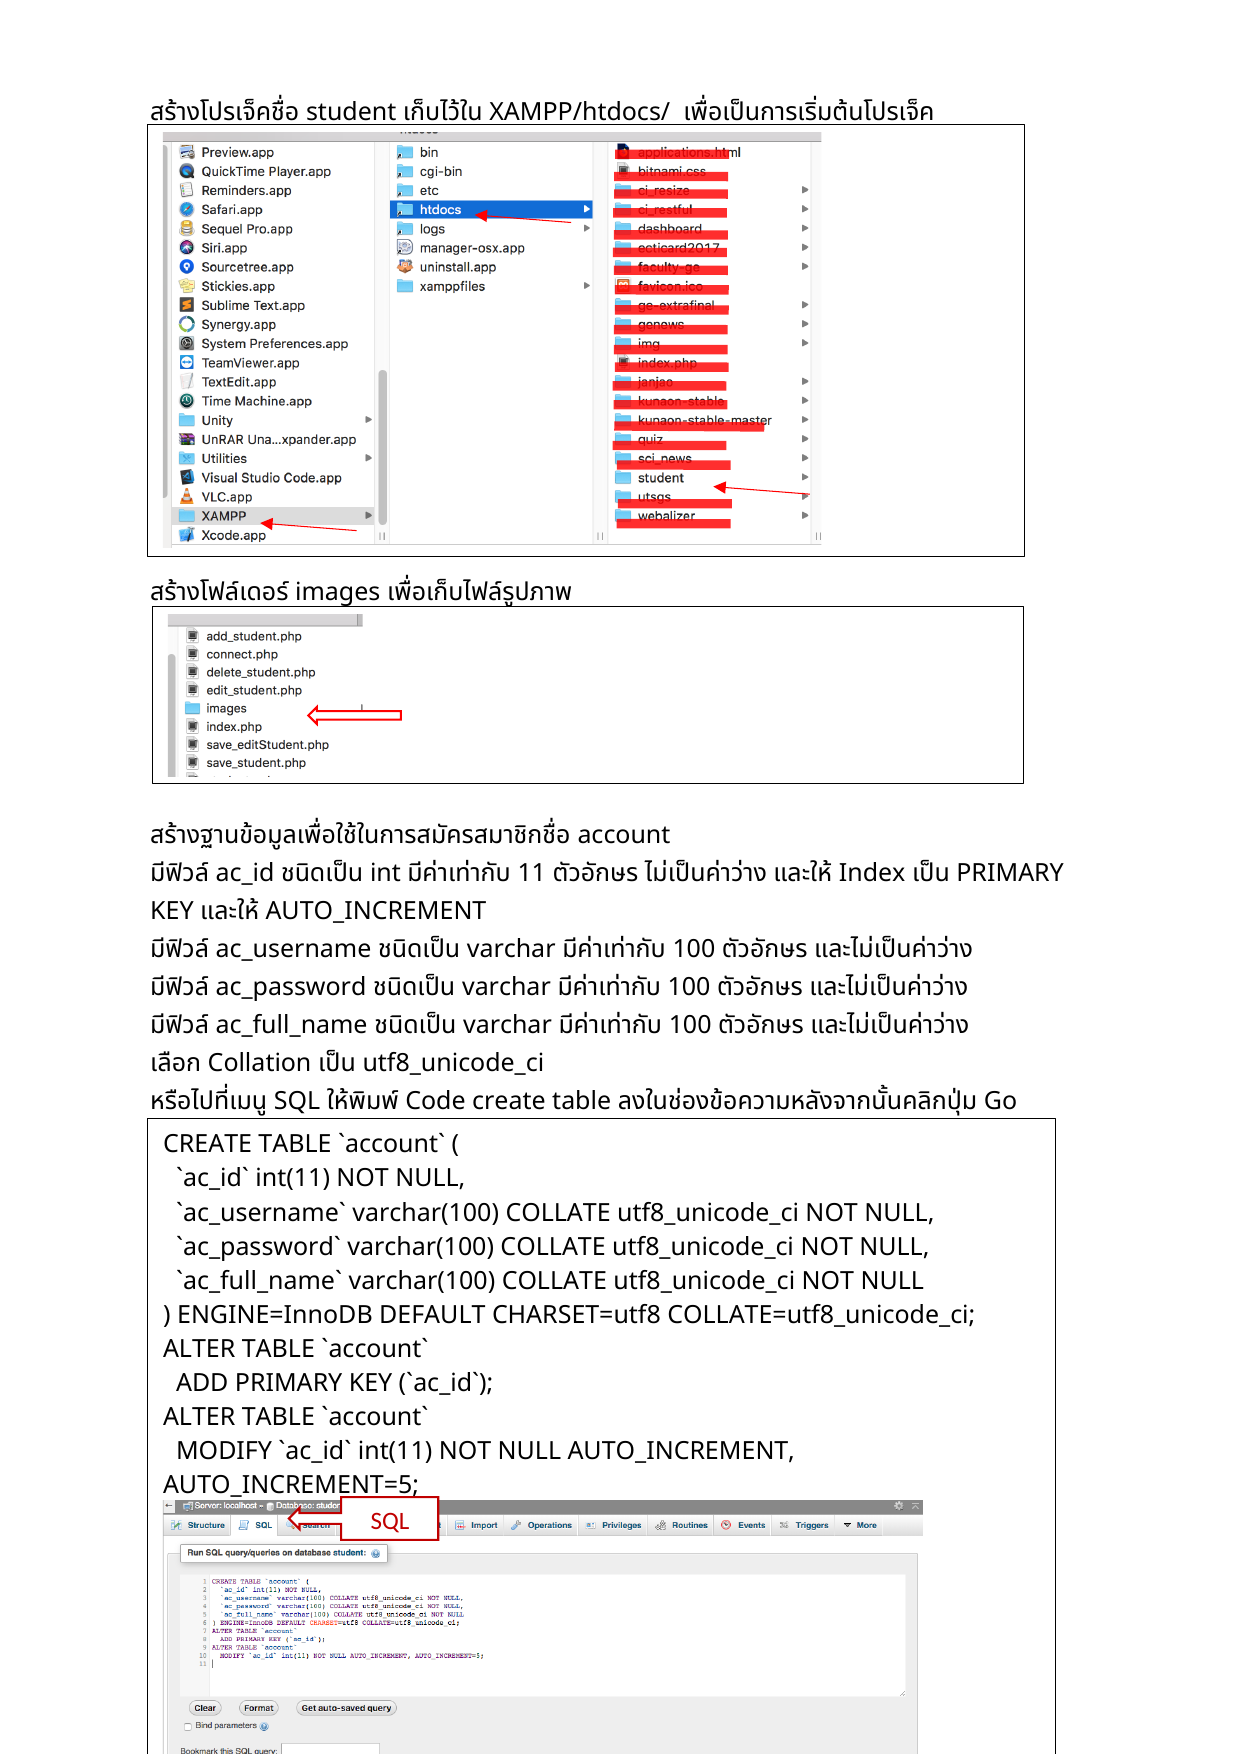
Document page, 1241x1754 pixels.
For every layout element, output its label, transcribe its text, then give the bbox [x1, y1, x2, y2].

text มีฟิวล์ ac_password ชนิดเป็น varchar มีค่าเท่ากับ 100 ตัวอักษร และไม่เป็นค่าว่าง [150, 968, 1090, 1006]
picture [167, 614, 363, 777]
text สร้างโปรเจ็คชื่อ student เก็บไว้ใน XAMPP/htdocs/ เพื่อเป็นการเริ่มต้นโปรเจ็ค [150, 93, 1090, 131]
text มีฟิวล์ ac_id ชนิดเป็น int มีค่าเท่ากับ 11 ตัวอักษร ไม่เป็นค่าว่าง และให้ Index เป็น PRIMARY KEY และให้ AUTO_INCREMENT [150, 854, 1090, 930]
picture [162, 132, 822, 548]
picture [162, 1500, 923, 1754]
text เลือก Collation เป็น utf8_unicode_ci [150, 1044, 1090, 1082]
text มีฟิวล์ ac_full_name ชนิดเป็น varchar มีค่าเท่ากับ 100 ตัวอักษร และไม่เป็นค่าว่าง [150, 1006, 1090, 1044]
text หรือไปที่เมนู SQL ให้พิมพ์ Code create table ลงในช่องข้อความหลังจากนั้นคลิกปุ่ม Go [150, 1082, 1090, 1121]
text มีฟิวล์ ac_username ชนิดเป็น varchar มีค่าเท่ากับ 100 ตัวอักษร และไม่เป็นค่าว่าง [150, 930, 1090, 968]
text สร้างโฟล์เดอร์ images เพื่อเก็บไฟล์รูปภาพ [150, 574, 1090, 612]
text สร้างฐานข้อมูลเพื่อใช้ในการสมัครสมาชิกชื่อ account [150, 816, 1090, 854]
